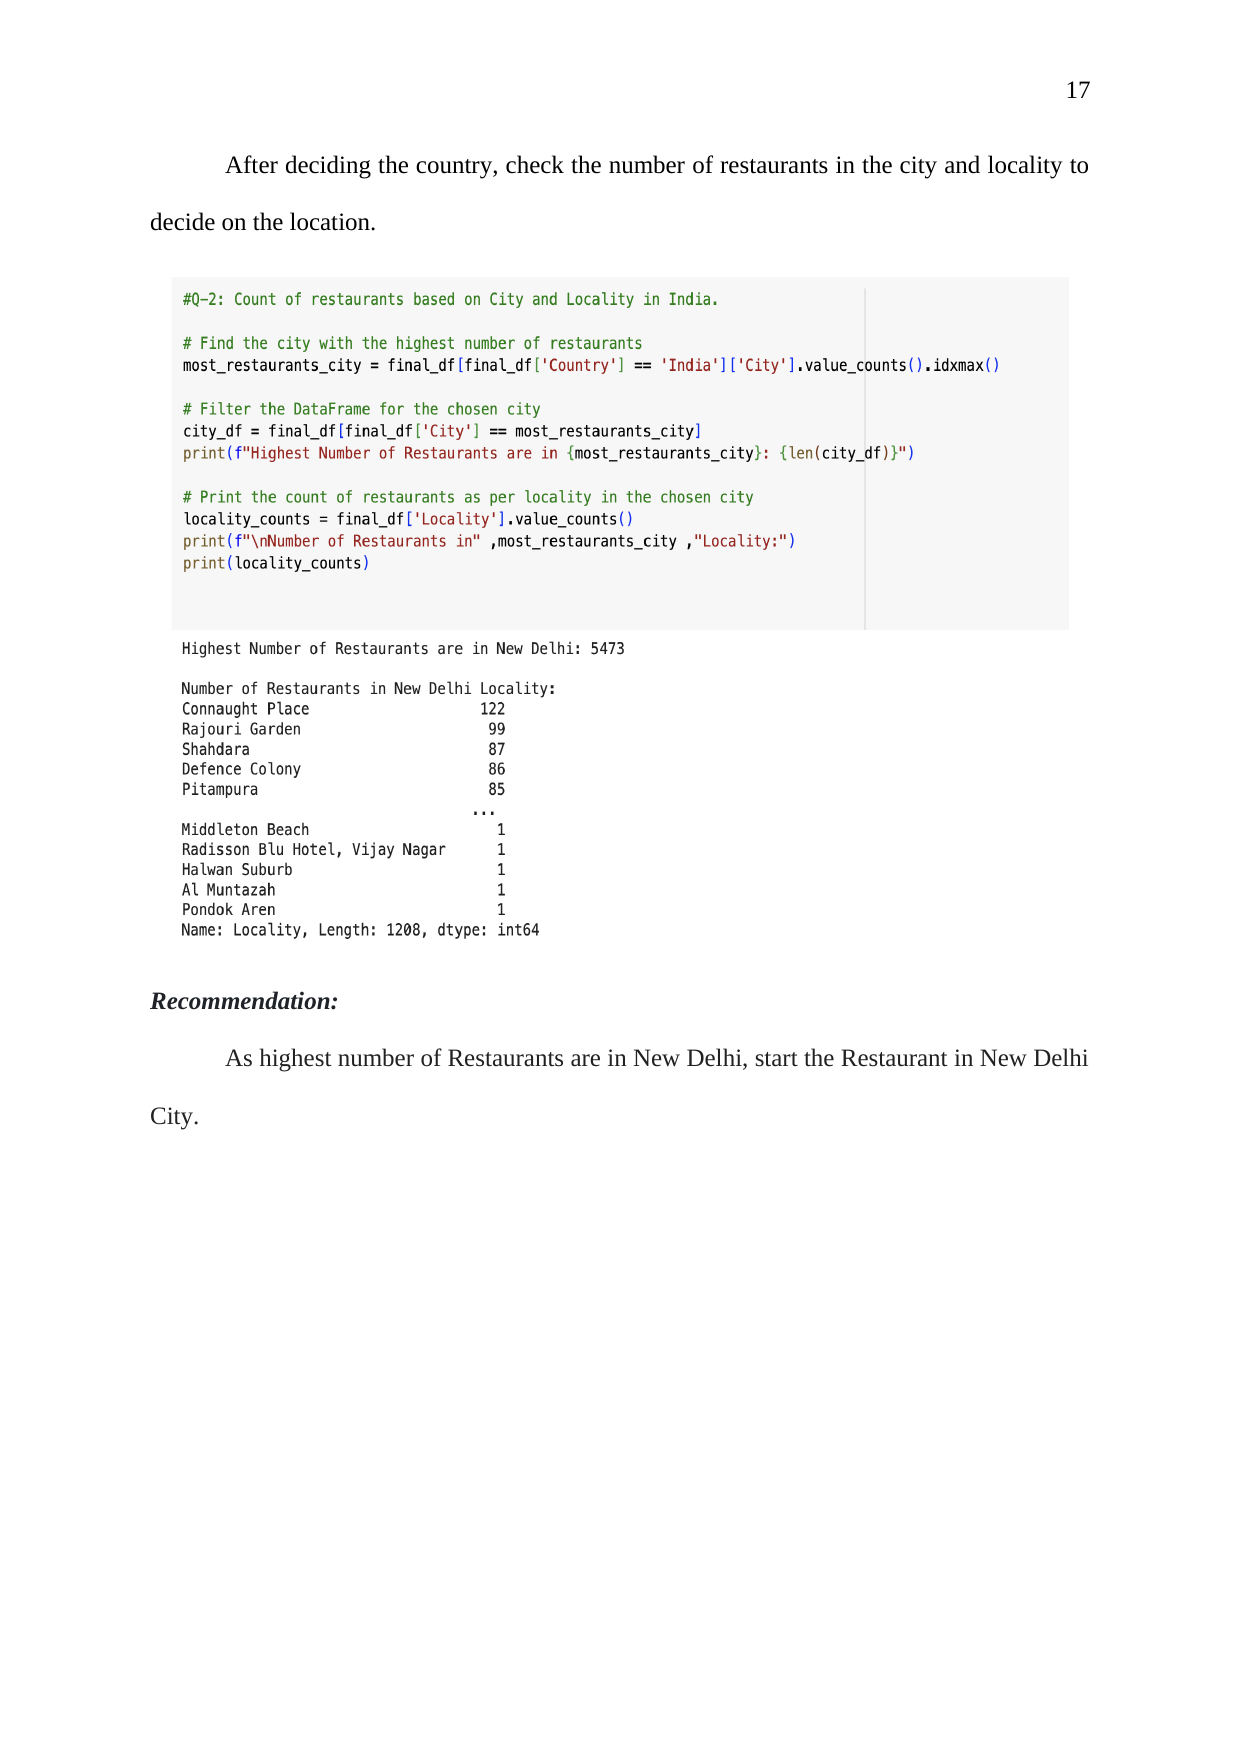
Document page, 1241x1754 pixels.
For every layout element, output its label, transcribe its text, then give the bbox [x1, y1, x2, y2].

picture [171, 265, 1069, 957]
text As highest number of Restaurants are in New Delhi, start the Restaurant in New Delhi City. [150, 1043, 1090, 1129]
text Recommendation: [150, 986, 1090, 1014]
text After deciding the country, check the number of restaurants in the city and locality to decide on the location. [150, 150, 1090, 236]
